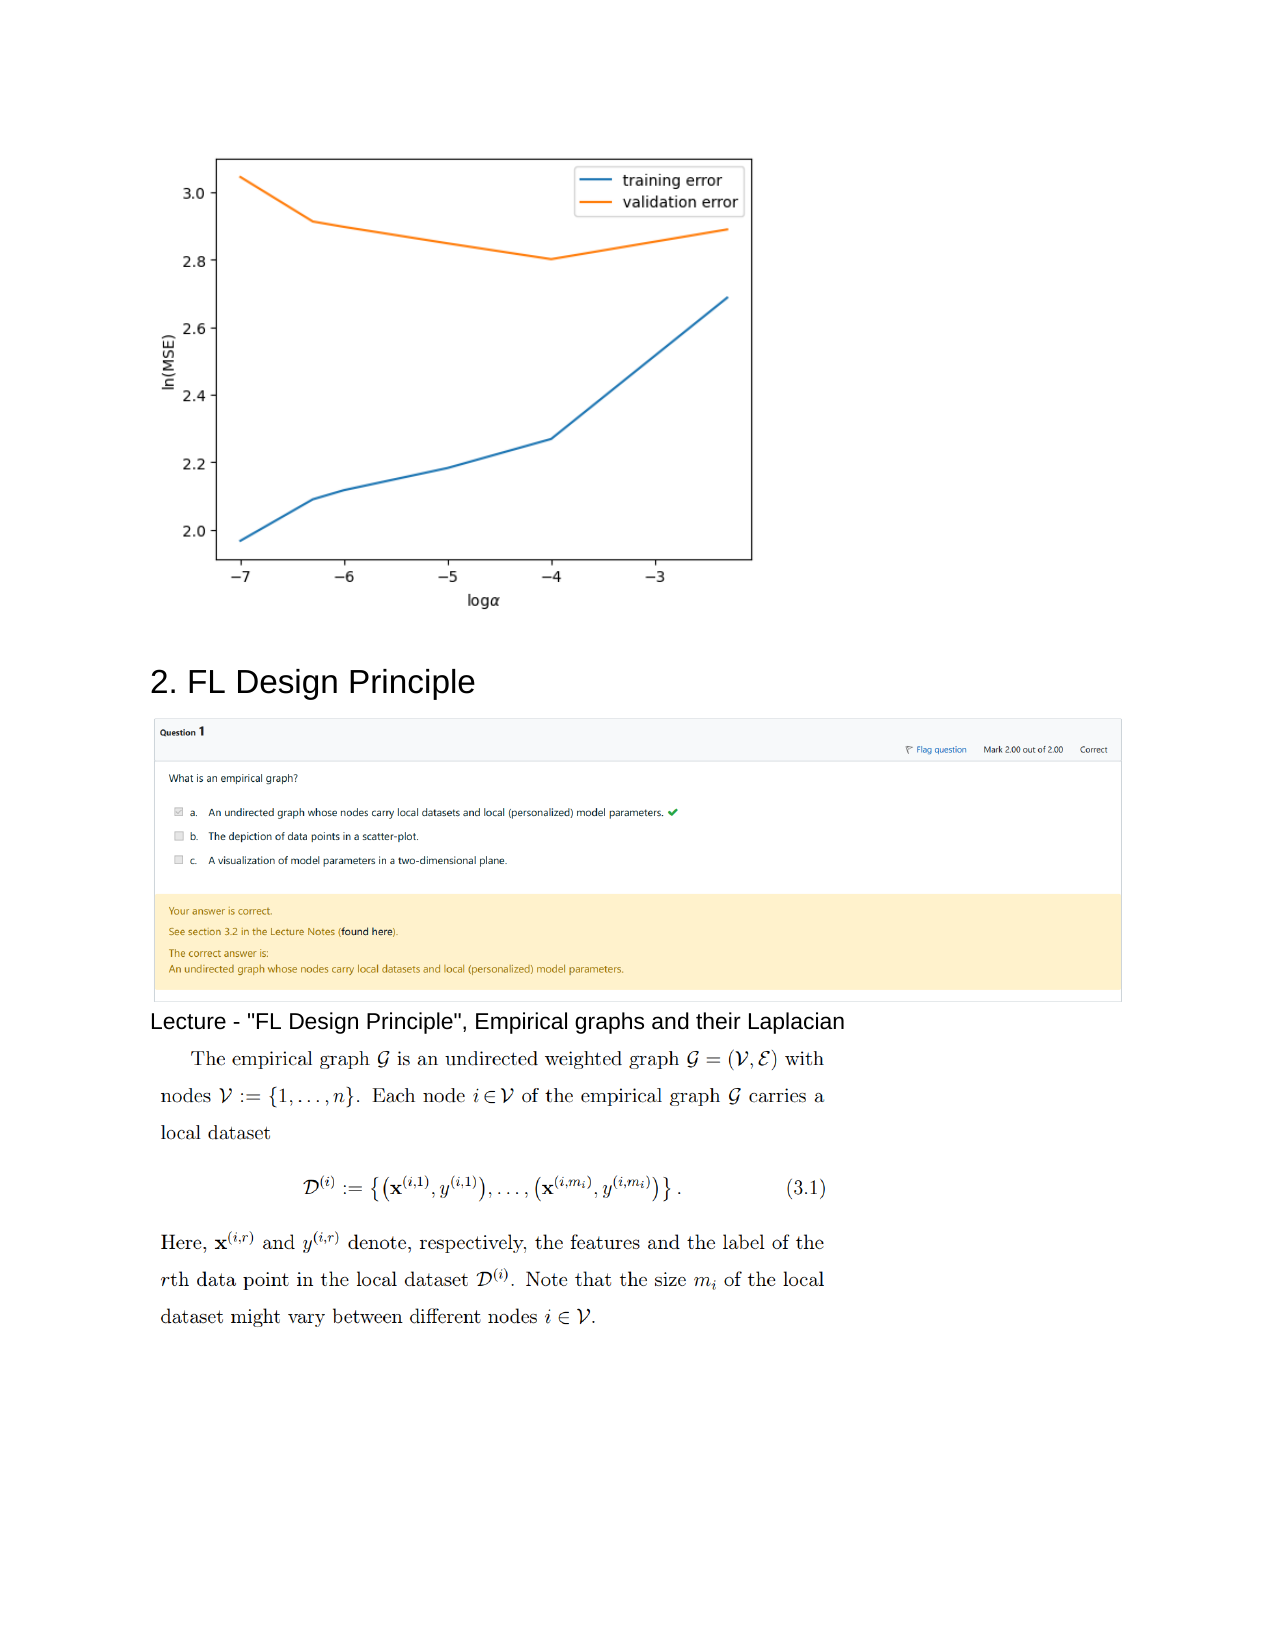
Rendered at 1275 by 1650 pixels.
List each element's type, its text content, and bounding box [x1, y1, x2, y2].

picture [150, 150, 762, 621]
picture [150, 712, 1125, 1005]
picture [150, 1038, 836, 1335]
subtitle 2. FL Design Principle [150, 662, 1125, 700]
text Lecture - "FL Design Principle", Empirical graphs and their Laplacian [150, 1008, 1125, 1034]
